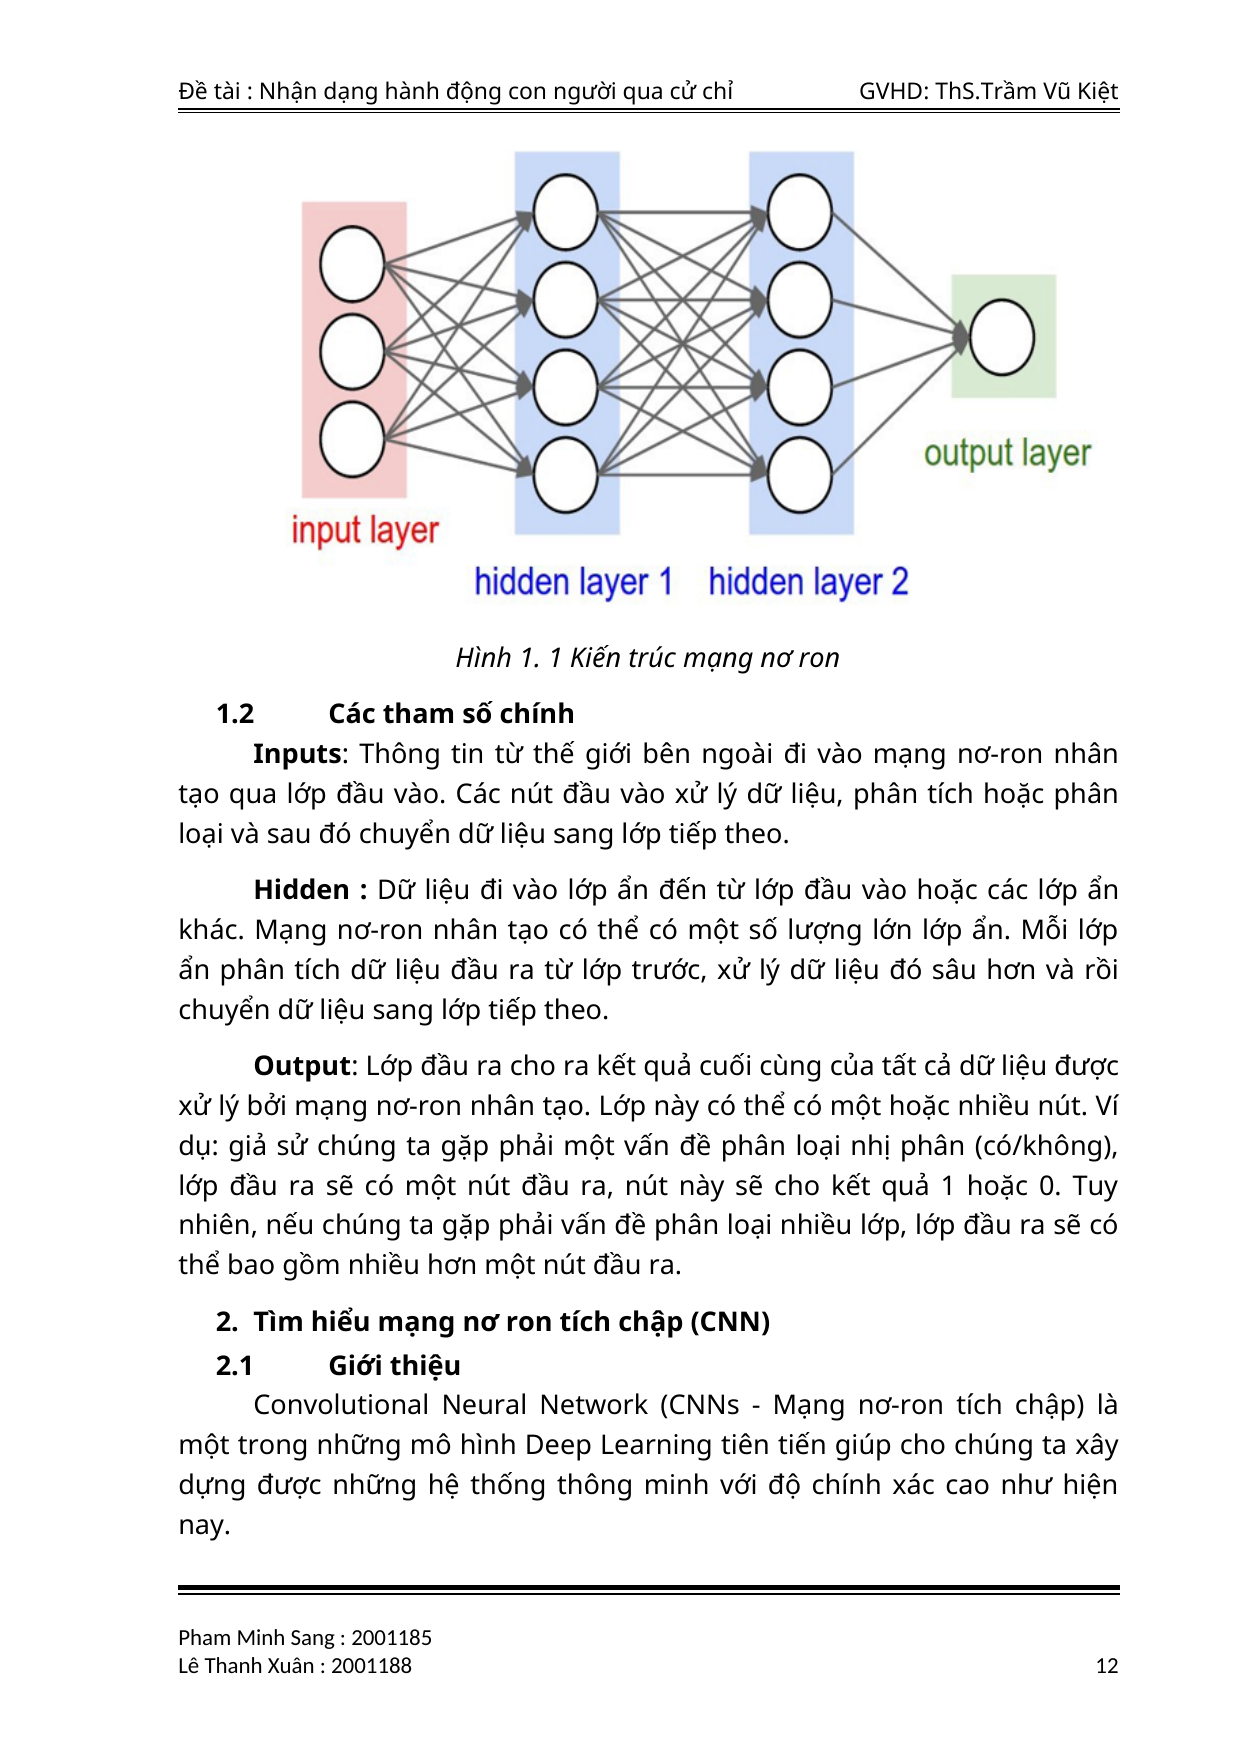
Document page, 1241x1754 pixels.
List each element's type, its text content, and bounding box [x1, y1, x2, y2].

text Output: Lớp đầu ra cho ra kết quả cuối cùng của tất cả dữ liệu được xử lý bởi mạng nơ-ron nhân tạo. Lớp này có thể có một hoặc nhiều nút. Ví dụ: giả sử chúng ta gặp phải một vấn đề phân loại nhị phân (có/không), lớp đầu ra sẽ có một nút đầu ra, nút này sẽ cho kết quả 1 hoặc 0. Tuy nhiên, nếu chúng ta gặp phải vấn đề phân loại nhiều lớp, lớp đầu ra sẽ có thể bao gồm nhiều hơn một nút đầu ra. [178, 1047, 1120, 1282]
text Hidden : Dữ liệu đi vào lớp ẩn đến từ lớp đầu vào hoặc các lớp ẩn khác. Mạng nơ-ron nhân tạo có thể có một số lượng lớn lớp ẩn. Mỗi lớp ẩn phân tích dữ liệu đầu ra từ lớp trước, xử lý dữ liệu đó sâu hơn và rồi chuyển dữ liệu sang lớp tiếp theo. [178, 871, 1120, 1027]
text Inputs: Thông tin từ thế giới bên ngoài đi vào mạng nơ-ron nhân tạo qua lớp đầu vào. Các nút đầu vào xử lý dữ liệu, phân tích hoặc phân loại và sau đó chuyển dữ liệu sang lớp tiếp theo. [178, 735, 1120, 851]
subtitle Các tham số chính [216, 695, 1120, 732]
subtitle Tìm hiểu mạng nơ ron tích chập (CNN) [216, 1302, 1120, 1339]
text Hình 1. 1 Kiến trúc mạng nơ ron [178, 638, 1120, 675]
subtitle Giới thiệu [216, 1346, 1120, 1383]
text Convolutional Neural Network (CNNs - Mạng nơ-ron tích chập) là một trong những mô hình Deep Learning tiên tiến giúp cho chúng ta xây dựng được những hệ thống thông minh với độ chính xác cao như hiện nay. [178, 1386, 1120, 1542]
picture [253, 150, 1114, 620]
